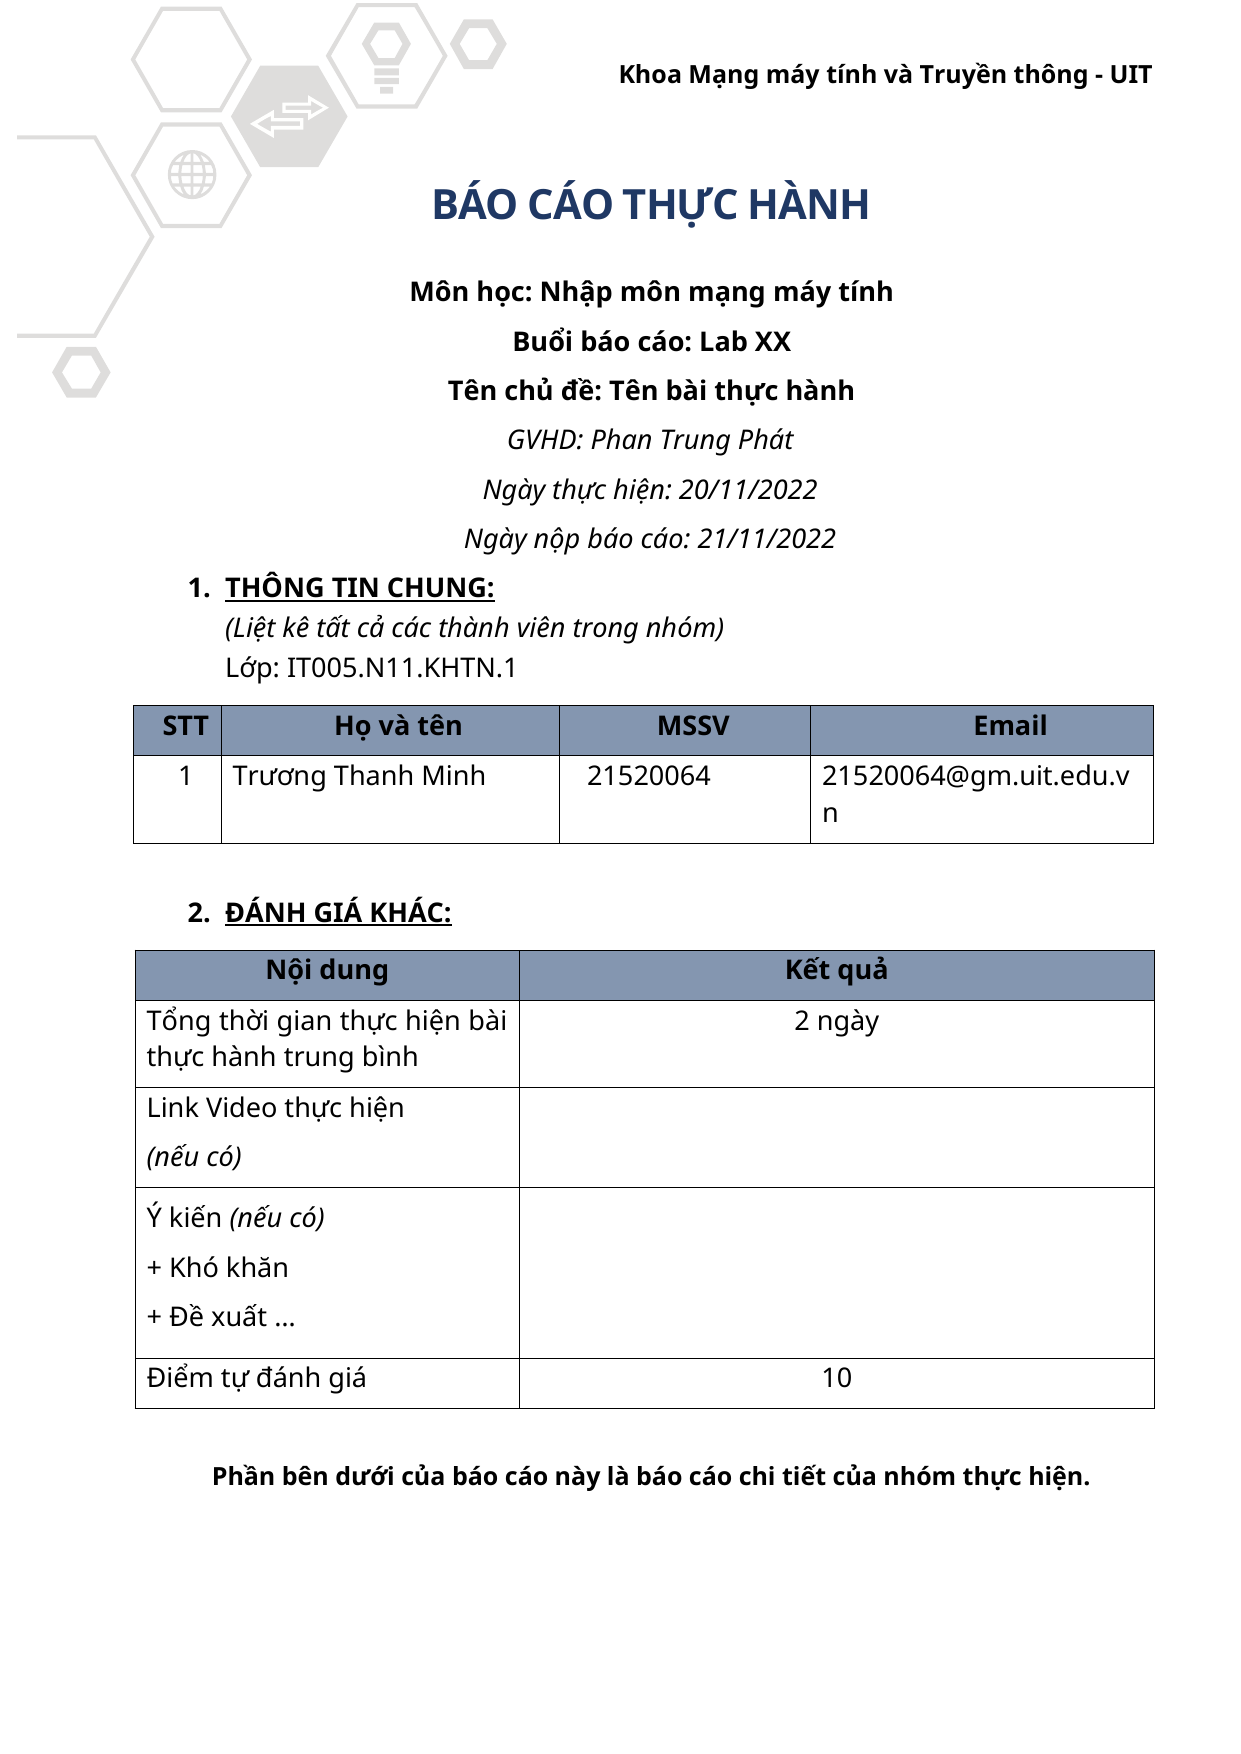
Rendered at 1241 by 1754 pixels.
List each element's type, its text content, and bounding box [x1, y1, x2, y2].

text Ngày nộp báo cáo: 21/11/2022 [150, 519, 1153, 556]
table_cell 10 [520, 1359, 1154, 1408]
list Lớp: IT005.N11.KHTN.1 [225, 648, 1153, 685]
text Buổi báo cáo: Lab XX [150, 322, 1153, 359]
table_cell Ý kiến (nếu có) + Khó khăn + Đề xuất … [136, 1188, 519, 1358]
table_header Họ và tên [222, 706, 559, 755]
table_cell 2 ngày [520, 1001, 1154, 1087]
table_cell Tổng thời gian thực hiện bài thực hành trung bình [136, 1001, 519, 1087]
table_cell Điểm tự đánh giá [136, 1359, 519, 1408]
table_cell 21520064@gm.uit.edu.vn [811, 756, 1153, 843]
table_header Nội dung [136, 951, 519, 1000]
text GVHD: Phan Trung Phát [150, 421, 1153, 458]
table_cell Trương Thanh Minh [222, 756, 559, 843]
text Phần bên dưới của báo cáo này là báo cáo chi tiết của nhóm thực hiện. [150, 1458, 1153, 1493]
text Ngày thực hiện: 20/11/2022 [150, 470, 1153, 507]
table_cell Link Video thực hiện (nếu có) [136, 1088, 519, 1187]
table_header STT [134, 706, 221, 755]
table_cell [520, 1088, 1154, 1187]
text Môn học: Nhập môn mạng máy tính [150, 273, 1153, 309]
table_header MSSV [560, 706, 810, 755]
title BÁO CÁO THỰC HÀNH [150, 175, 1153, 232]
table_cell 21520064 [560, 756, 810, 843]
table_cell 1 [134, 756, 221, 843]
table_header Kết quả [520, 951, 1154, 1000]
table_header Email [811, 706, 1153, 755]
list THÔNG TIN CHUNG: [187, 569, 1153, 606]
table_cell [520, 1188, 1154, 1358]
list (Liệt kê tất cả các thành viên trong nhóm) [225, 609, 1153, 646]
list ĐÁNH GIÁ KHÁC: [187, 893, 1153, 930]
text Tên chủ đề: Tên bài thực hành [150, 371, 1153, 408]
